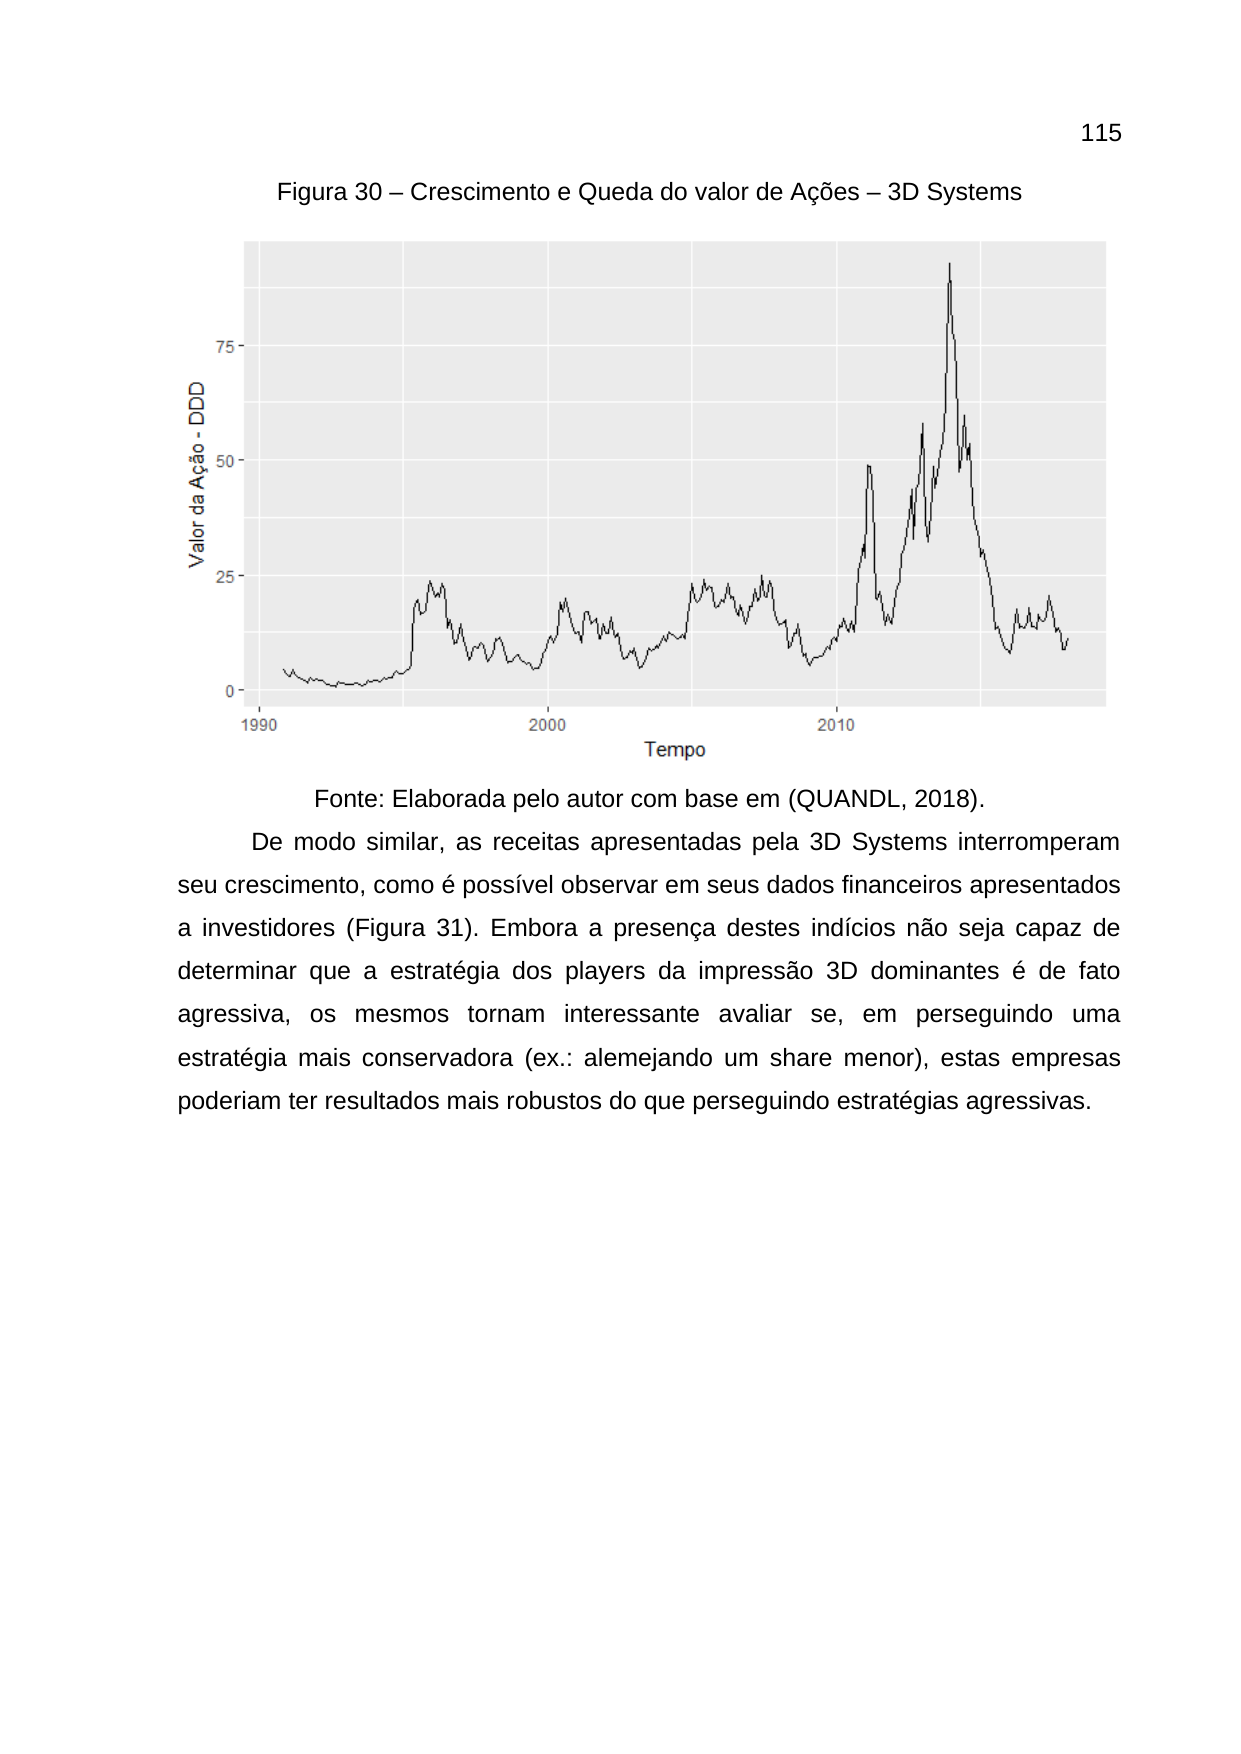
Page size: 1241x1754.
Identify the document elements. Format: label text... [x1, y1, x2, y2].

text Fonte: Elaborada pelo autor com base em (QUANDL, 2018). [177, 784, 1122, 813]
picture [177, 232, 1117, 770]
